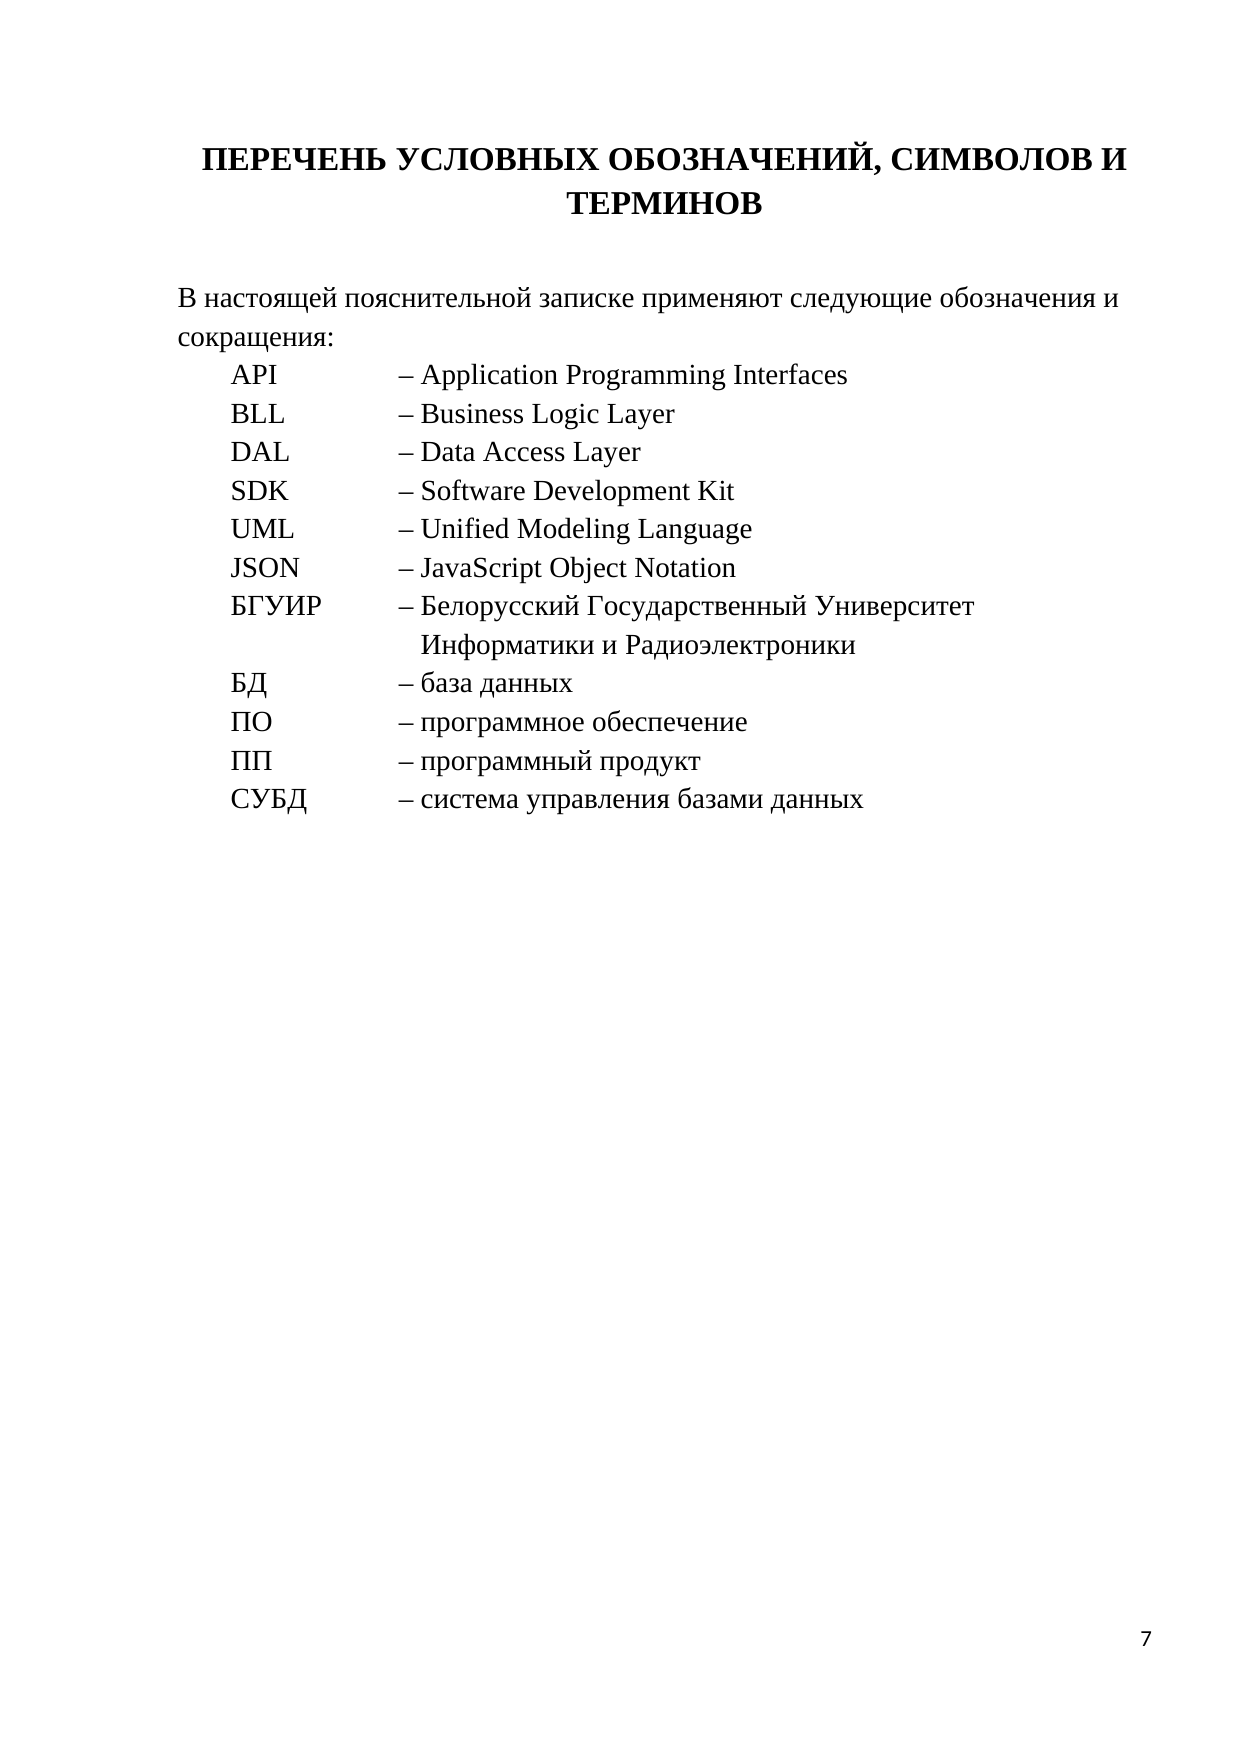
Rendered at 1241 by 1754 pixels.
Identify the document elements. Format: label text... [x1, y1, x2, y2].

text СУБД – система управления базами данных [230, 781, 1152, 815]
text ПП – программный продукт [230, 743, 1152, 776]
text BLL – Business Logic Layer [230, 396, 1152, 429]
subtitle ПЕРЕЧЕНЬ УСЛОВНЫХ ОБОЗНАЧЕНИЙ, СИМВОЛОВ И ТЕРМИНОВ [177, 139, 1152, 221]
text JSON – JavaScript Object Notation [230, 550, 1152, 583]
text БГУИР – Белорусский Государственный Университет [230, 588, 1152, 622]
text БД – база данных [230, 666, 1152, 699]
text DAL – Data Access Layer [230, 434, 1152, 468]
text ПО – программное обеспечение [230, 704, 1152, 738]
text Информатики и Радиоэлектроники [398, 627, 1152, 661]
text API – Application Programming Interfaces [230, 357, 1152, 391]
text В настоящей пояснительной записке применяют следующие обозначения и сокращения: [177, 280, 1152, 352]
text UML – Unified Modeling Language [230, 511, 1152, 545]
text SDK – Software Development Kit [230, 473, 1152, 506]
